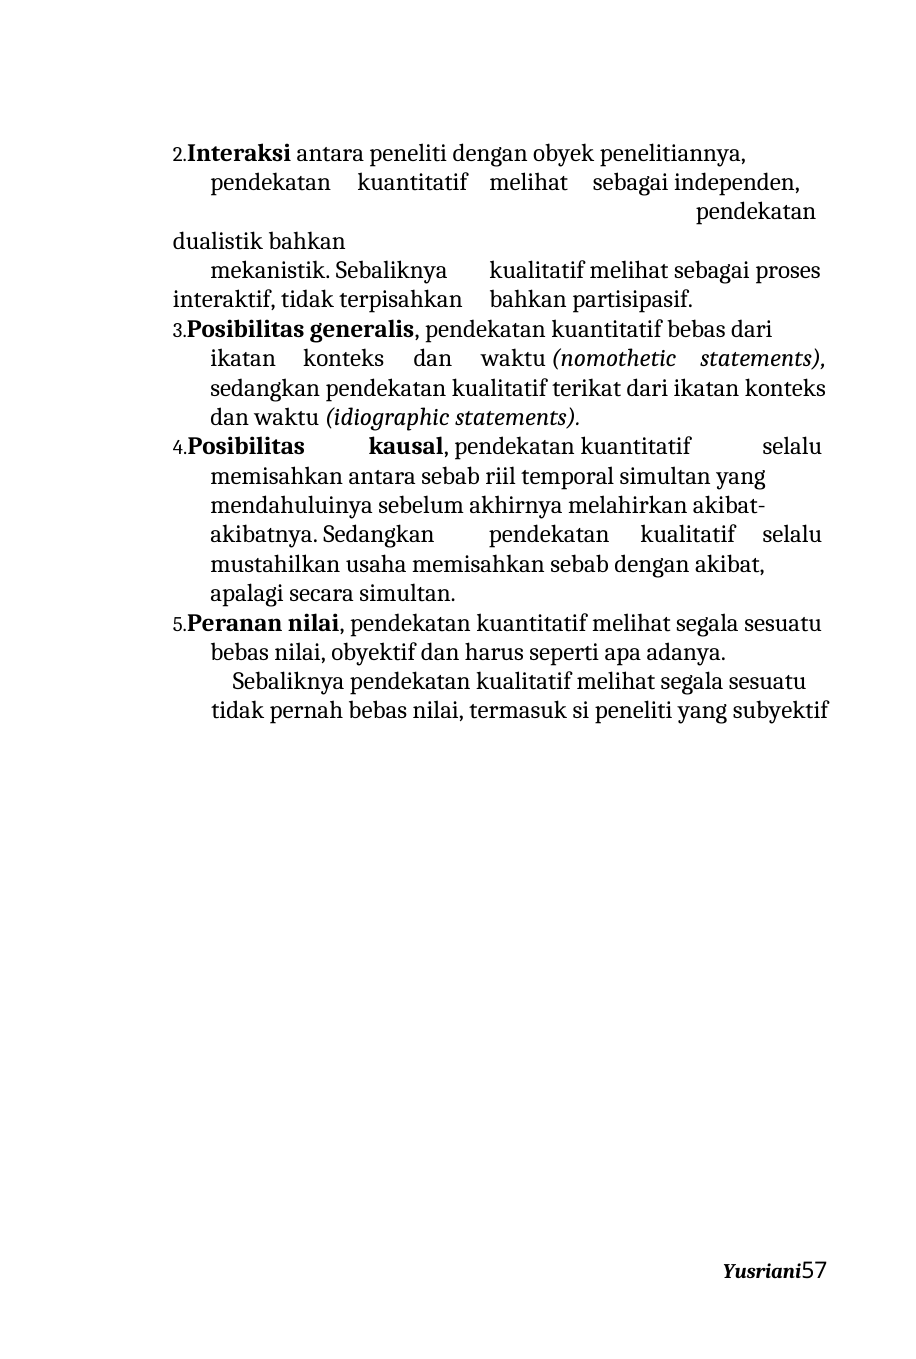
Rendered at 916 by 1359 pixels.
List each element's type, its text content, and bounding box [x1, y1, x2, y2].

text 5.Peranan nilai, pendekatan kuantitatif melihat segala sesuatu bebas nilai, obyektif dan harus seperti apa adanya. [173, 607, 829, 666]
text Yusriani57 [150, 1256, 827, 1284]
text Sebaliknya pendekatan kualitatif melihat segala sesuatu tidak pernah bebas nilai, termasuk si peneliti yang subyektif [210, 666, 829, 725]
text 3.Posibilitas generalis, pendekatan kuantitatif bebas dari ikatan konteks dan waktu (nomothetic statements), sedangkan pendekatan kualitatif terikat dari ikatan konteks dan waktu (idiographic statements). [173, 314, 829, 431]
text 4.Posibilitas kausal, pendekatan kuantitatif selalu memisahkan antara sebab riil temporal simultan yang mendahuluinya sebelum akhirnya melahirkan akibat- akibatnya. Sedangkan pendekatan kualitatif selalu mustahilkan usaha memisahkan sebab dengan akibat, apalagi secara simultan. [173, 431, 829, 607]
text 2.Interaksi antara peneliti dengan obyek penelitiannya, pendekatan kuantitatif melihat sebagai independen, pendekatan dualistik bahkan mekanistik. Sebaliknya kualitatif melihat sebagai proses interaktif, tidak terpisahkan bahkan partisipasif. [173, 137, 829, 314]
